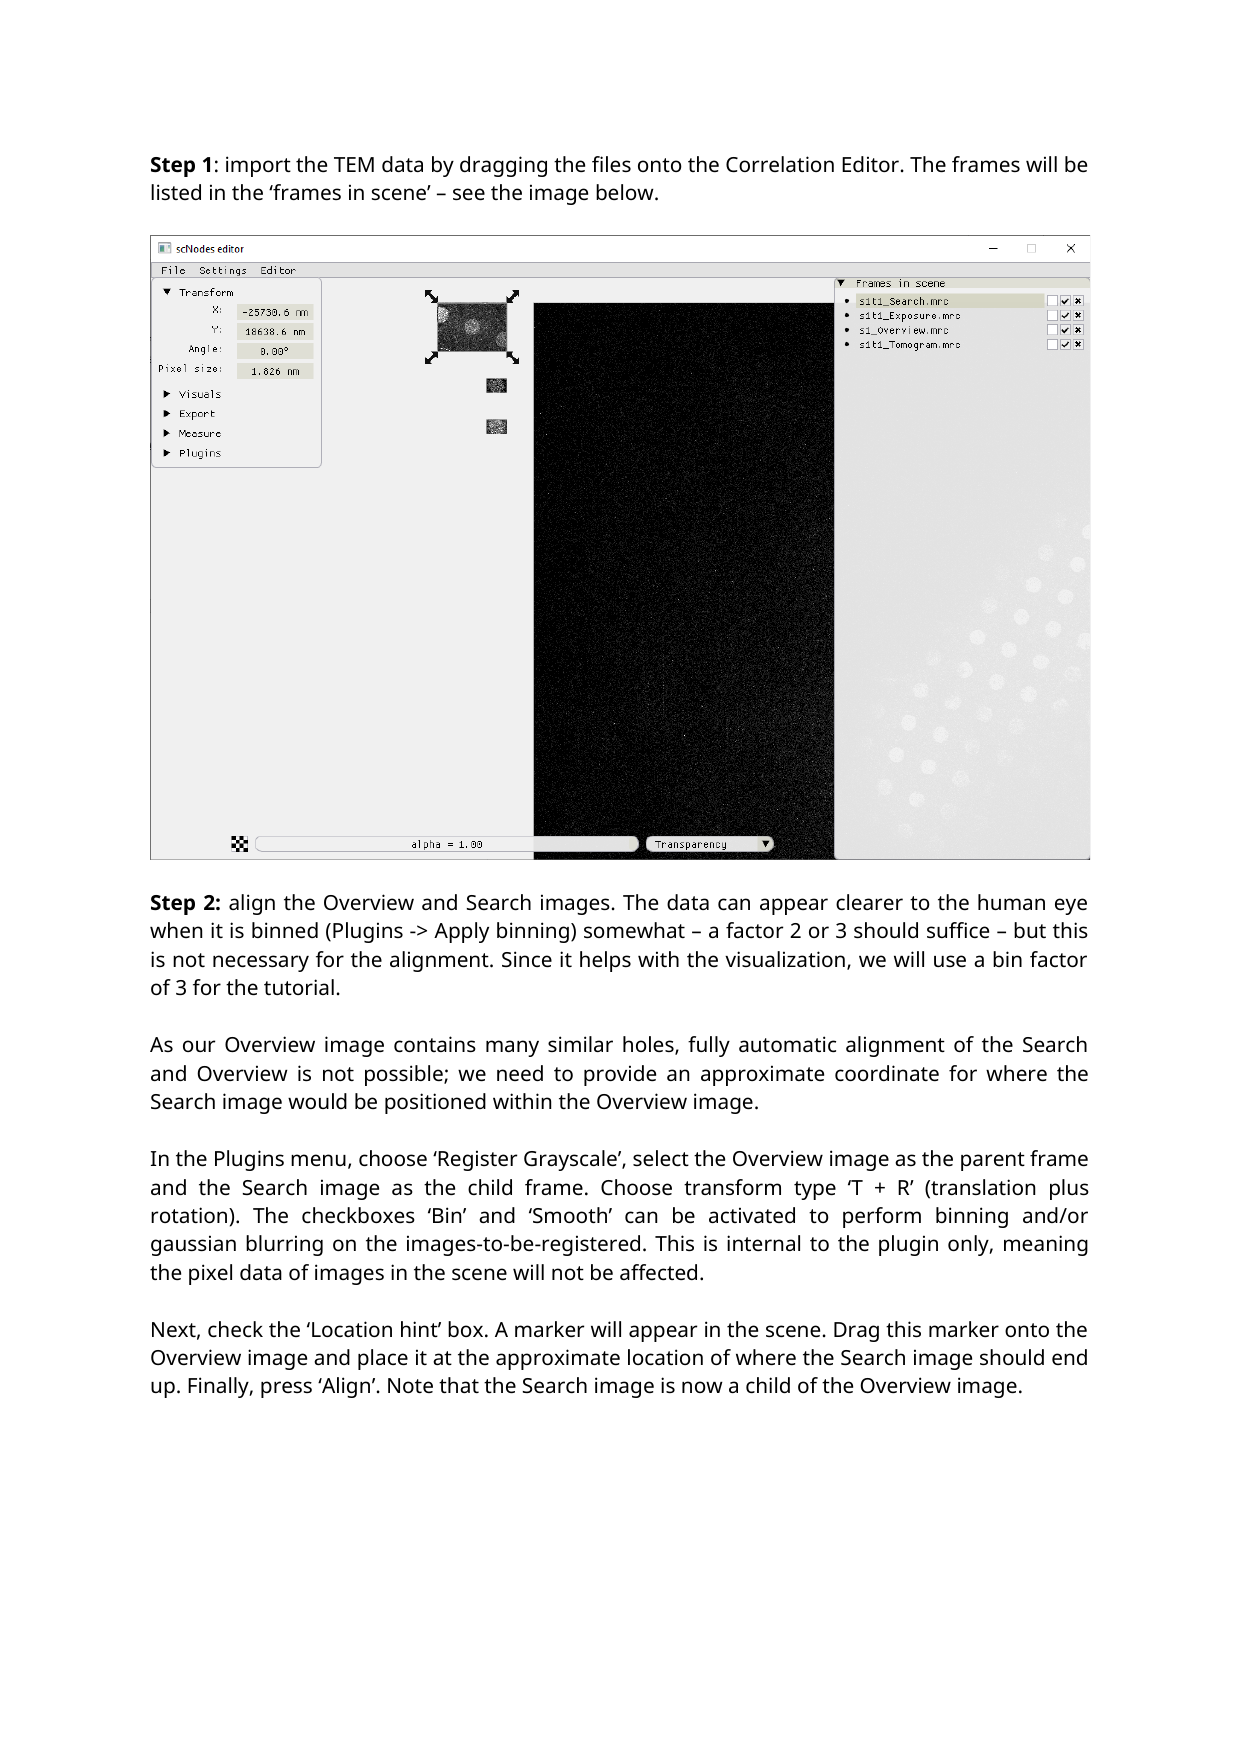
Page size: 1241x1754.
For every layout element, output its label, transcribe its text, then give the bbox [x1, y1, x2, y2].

text As our Overview image contains many similar holes, fully automatic alignment of the Search and Overview is not possible; we need to provide an approximate coordinate for where the Search image would be positioned within the Overview image. [150, 1030, 1090, 1116]
text Step 2: align the Overview and Search images. The data can appear clearer to the human eye when it is binned (Plugins -> Apply binning) somewhat – a factor 2 or 3 should suffice – but this is not necessary for the alignment. Since it helps with the visualization, we will use a bin factor of 3 for the tutorial. [150, 888, 1090, 1002]
text In the Plugins menu, choose ‘Register Grayscale’, select the Overview image as the parent frame and the Search image as the child frame. Choose transform type ‘T + R’ (translation plus rotation). The checkboxes ‘Bin’ and ‘Smooth’ can be activated to perform binning and/or gaussian blurring on the images-to-be-registered. This is internal to the plugin only, meaning the pixel data of images in the scene will not be affected. [150, 1144, 1090, 1286]
text Step 1: import the TEM data by dragging the files onto the Correlation Editor. The frames will be listed in the ‘frames in scene’ – see the image below. [150, 150, 1090, 207]
text Next, check the ‘Location hint’ box. A marker will appear in the scene. Drag this marker onto the Overview image and place it at the approximate location of where the Search image should end up. Finally, press ‘Align’. Note that the Search image is now a child of the Overview image. [150, 1315, 1090, 1400]
picture [150, 235, 1091, 860]
